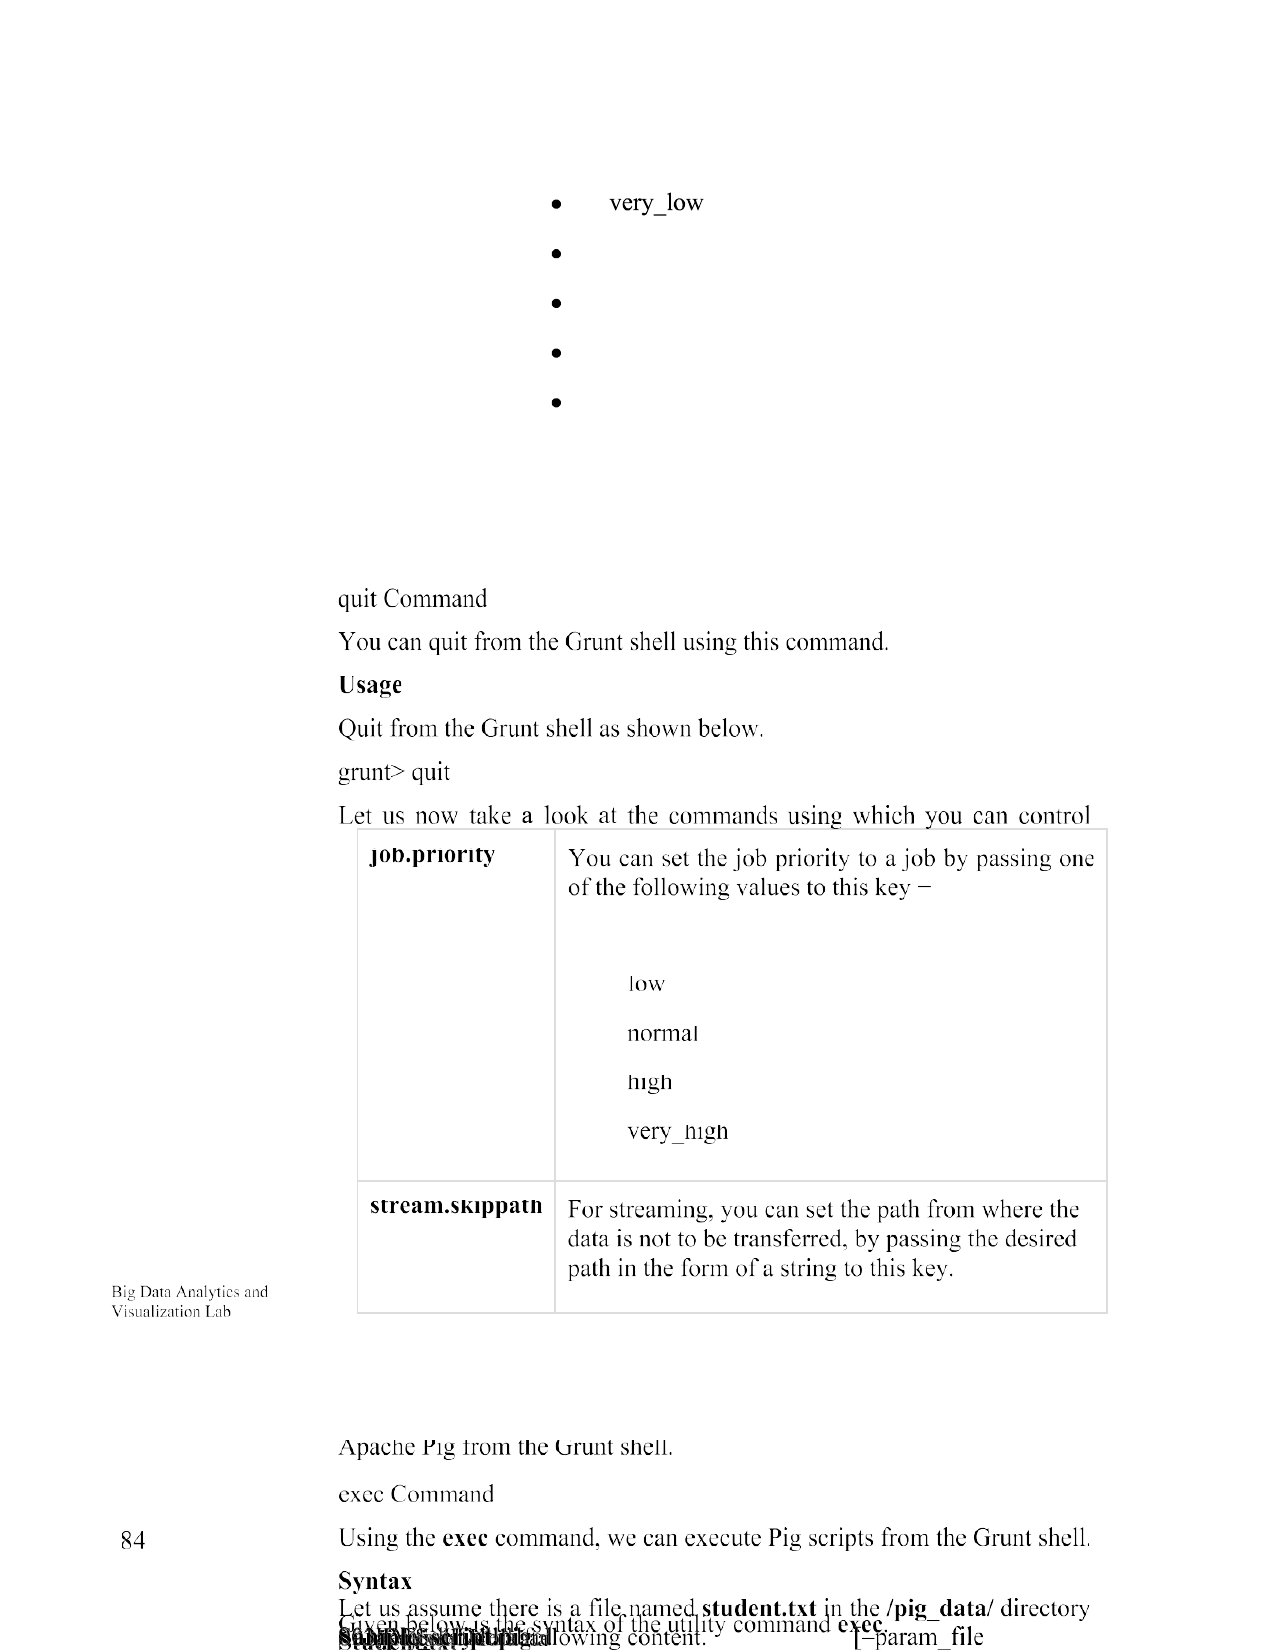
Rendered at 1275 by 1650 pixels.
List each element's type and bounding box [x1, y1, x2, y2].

picture [628, 976, 665, 991]
picture [338, 1440, 672, 1460]
picture [1019, 805, 1090, 824]
picture [338, 761, 450, 785]
picture [627, 1075, 672, 1094]
picture [369, 848, 495, 867]
picture [111, 1285, 268, 1317]
picture [669, 805, 777, 824]
picture [544, 805, 589, 824]
picture [415, 811, 458, 824]
picture [371, 1200, 542, 1218]
picture [122, 1531, 145, 1549]
picture [338, 676, 402, 698]
picture [787, 805, 842, 829]
picture [339, 1484, 494, 1502]
picture [338, 1527, 1089, 1551]
picture [627, 1125, 728, 1144]
picture [568, 848, 1094, 900]
picture [627, 1026, 698, 1041]
picture [599, 807, 617, 823]
picture [852, 805, 914, 824]
picture [338, 806, 372, 824]
picture [339, 1571, 412, 1594]
picture [925, 811, 962, 829]
picture [627, 805, 658, 824]
picture [469, 805, 511, 824]
picture [382, 811, 404, 824]
picture [338, 588, 487, 612]
picture [973, 811, 1008, 824]
picture [338, 1598, 1090, 1650]
picture [338, 631, 888, 655]
picture [567, 1199, 1079, 1281]
picture [339, 718, 763, 741]
